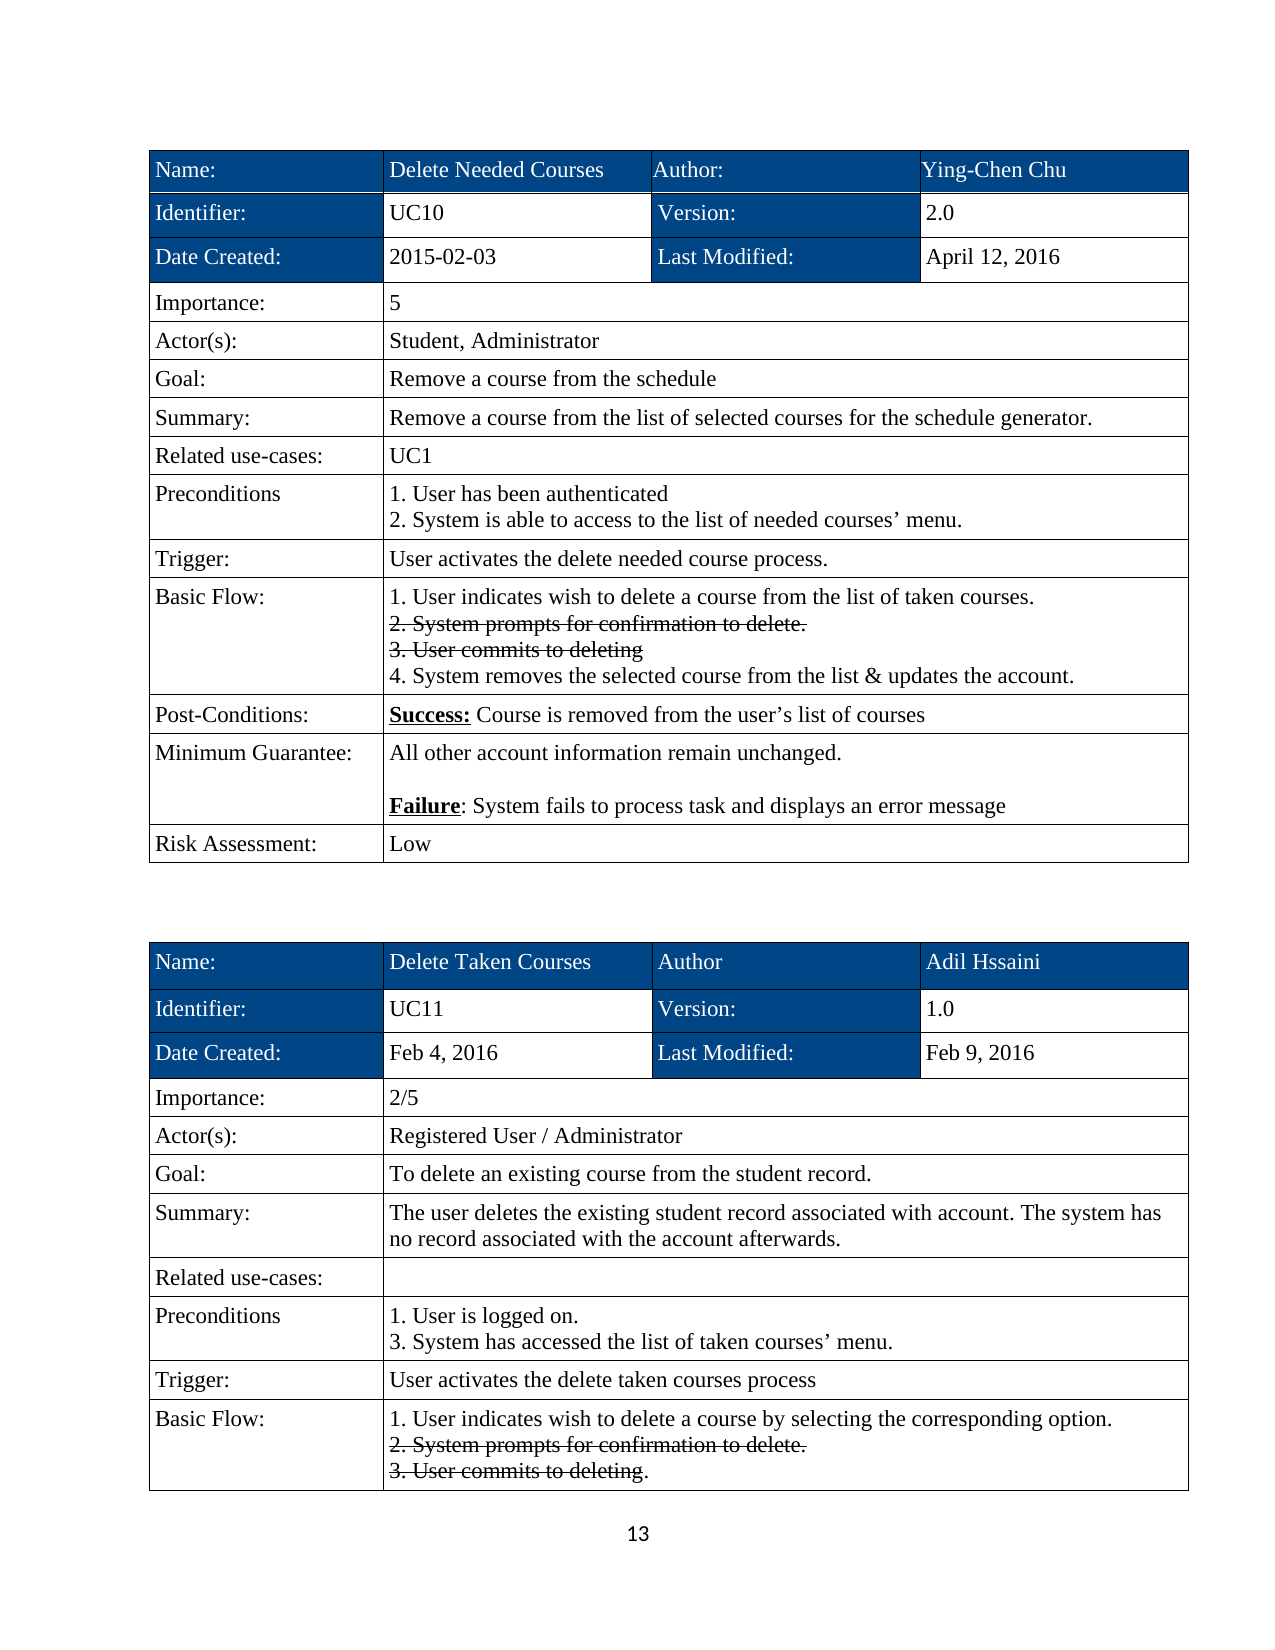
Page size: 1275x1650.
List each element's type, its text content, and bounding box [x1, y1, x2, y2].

table_header Delete Taken Courses [384, 943, 652, 989]
table_cell 2.0 [921, 194, 1188, 236]
table_cell Last Modified: [652, 238, 920, 282]
table_cell Risk Assessment: [150, 825, 383, 862]
table_cell Goal: [150, 1155, 383, 1193]
table_cell Related use-cases: [150, 1258, 383, 1296]
table_cell UC1 [384, 437, 1188, 474]
table_cell Date Created: [150, 1033, 383, 1078]
table_cell Summary: [150, 1194, 383, 1257]
table_cell Trigger: [150, 1361, 383, 1399]
table_cell Actor(s): [150, 322, 383, 359]
table_cell Date Created: [150, 238, 383, 282]
table_header Name: [150, 151, 383, 192]
table_cell Remove a course from the list of selected courses for the schedule generator. [384, 398, 1188, 436]
table_cell Version: [653, 990, 920, 1032]
table_cell Registered User / Administrator [384, 1117, 1188, 1154]
table_cell Trigger: [150, 540, 383, 577]
table_cell 1. User is logged on. 3. System has accessed the list of taken courses’ menu. [384, 1297, 1188, 1360]
table_cell 2/5 [384, 1079, 1188, 1116]
table_cell Basic Flow: [150, 578, 383, 694]
table_cell 1. User has been authenticated 2. System is able to access to the list of needed courses’ menu. [384, 475, 1188, 539]
table_header Author: [652, 151, 920, 192]
table_cell Last Modified: [653, 1033, 920, 1078]
table_cell April 12, 2016 [921, 238, 1188, 282]
table_cell Feb 4, 2016 [384, 1033, 652, 1078]
table_cell Success: Course is removed from the user’s list of courses [384, 695, 1188, 733]
table_header Author [653, 943, 920, 989]
table_cell UC10 [384, 194, 651, 236]
table_cell Importance: [150, 1079, 383, 1116]
table_cell Related use-cases: [150, 437, 383, 474]
table_cell The user deletes the existing student record associated with account. The system has no record associated with the account afterwards. [384, 1194, 1188, 1257]
table_cell 2015-02-03 [384, 238, 651, 282]
table_cell UC11 [384, 990, 652, 1032]
table_cell Goal: [150, 360, 383, 397]
table_cell Low [384, 825, 1188, 862]
table_cell Actor(s): [150, 1117, 383, 1154]
table_cell Identifier: [150, 194, 383, 236]
table_cell Preconditions [150, 475, 383, 539]
table_cell Post-Conditions: [150, 695, 383, 733]
table_cell Preconditions [150, 1297, 383, 1360]
table_cell Identifier: [150, 990, 383, 1032]
table_cell 1. User indicates wish to delete a course from the list of taken courses. 2. System prompts for confirmation to delete. 3. User commits to deleting 4. System removes the selected course from the list & updates the account. [384, 578, 1188, 694]
table_header Name: [150, 943, 383, 989]
table_header Ying-Chen Chu [921, 151, 1188, 192]
table_header Delete Needed Courses [384, 151, 651, 192]
table_cell Student, Administrator [384, 322, 1188, 359]
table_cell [384, 1400, 1188, 1490]
table_header Adil Hssaini [921, 943, 1188, 989]
table_cell [384, 1258, 1188, 1296]
table_cell All other account information remain unchanged. Failure: System fails to process task and displays an error message [384, 734, 1188, 824]
table_cell User activates the delete taken courses process [384, 1361, 1188, 1399]
table_cell Basic Flow: [150, 1400, 383, 1490]
table_cell Minimum Guarantee: [150, 734, 383, 824]
table_cell 1.0 [921, 990, 1188, 1032]
table_cell User activates the delete needed course process. [384, 540, 1188, 577]
table_cell Summary: [150, 398, 383, 436]
table_cell Version: [652, 194, 920, 236]
table_cell Feb 9, 2016 [921, 1033, 1188, 1078]
table_cell To delete an existing course from the student record. [384, 1155, 1188, 1193]
table_cell Remove a course from the schedule [384, 360, 1188, 397]
table_cell Importance: [150, 283, 383, 321]
table_cell 5 [384, 283, 1188, 321]
